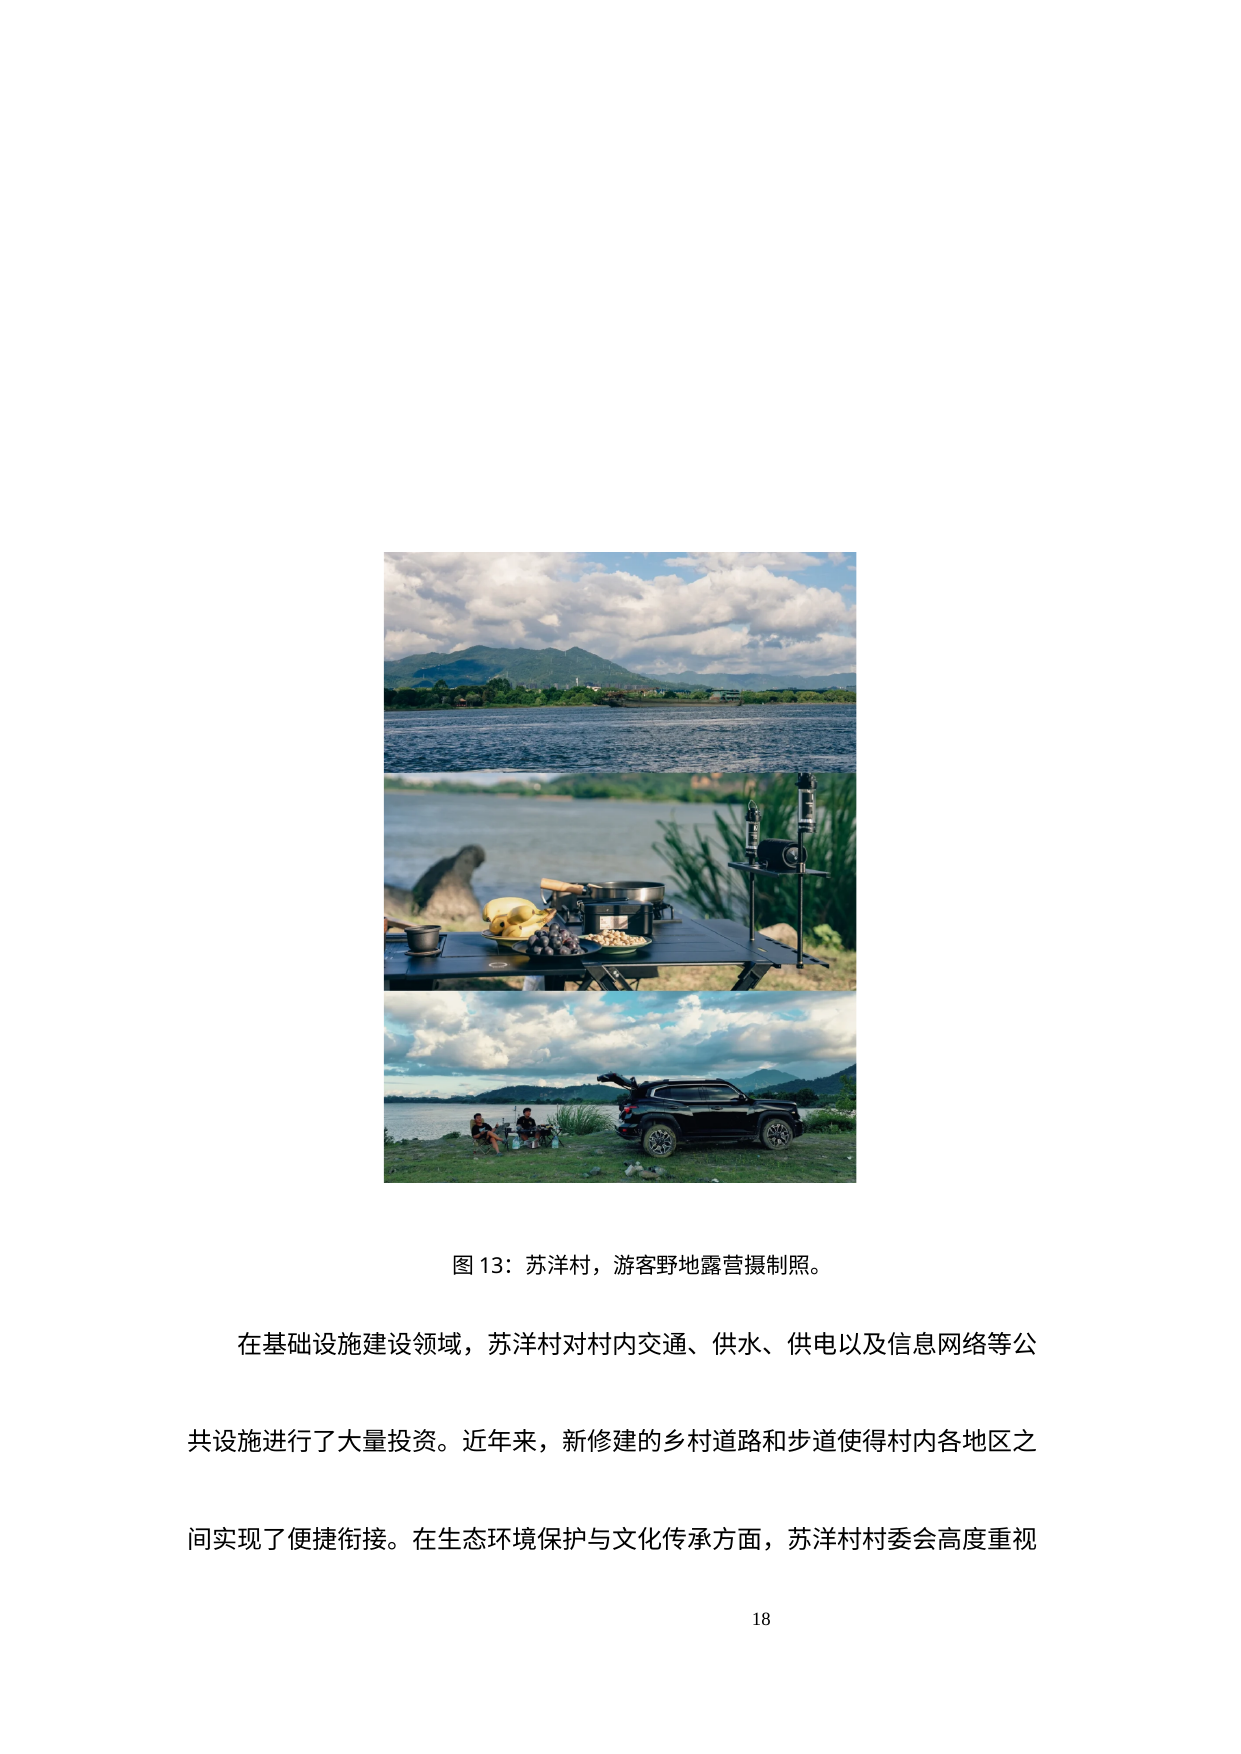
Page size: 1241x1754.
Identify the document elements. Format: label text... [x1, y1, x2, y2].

text 图13：苏洋村，游客野地露营摄制照。 [187, 1248, 1053, 1281]
picture [383, 552, 857, 1183]
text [187, 1310, 1053, 1570]
